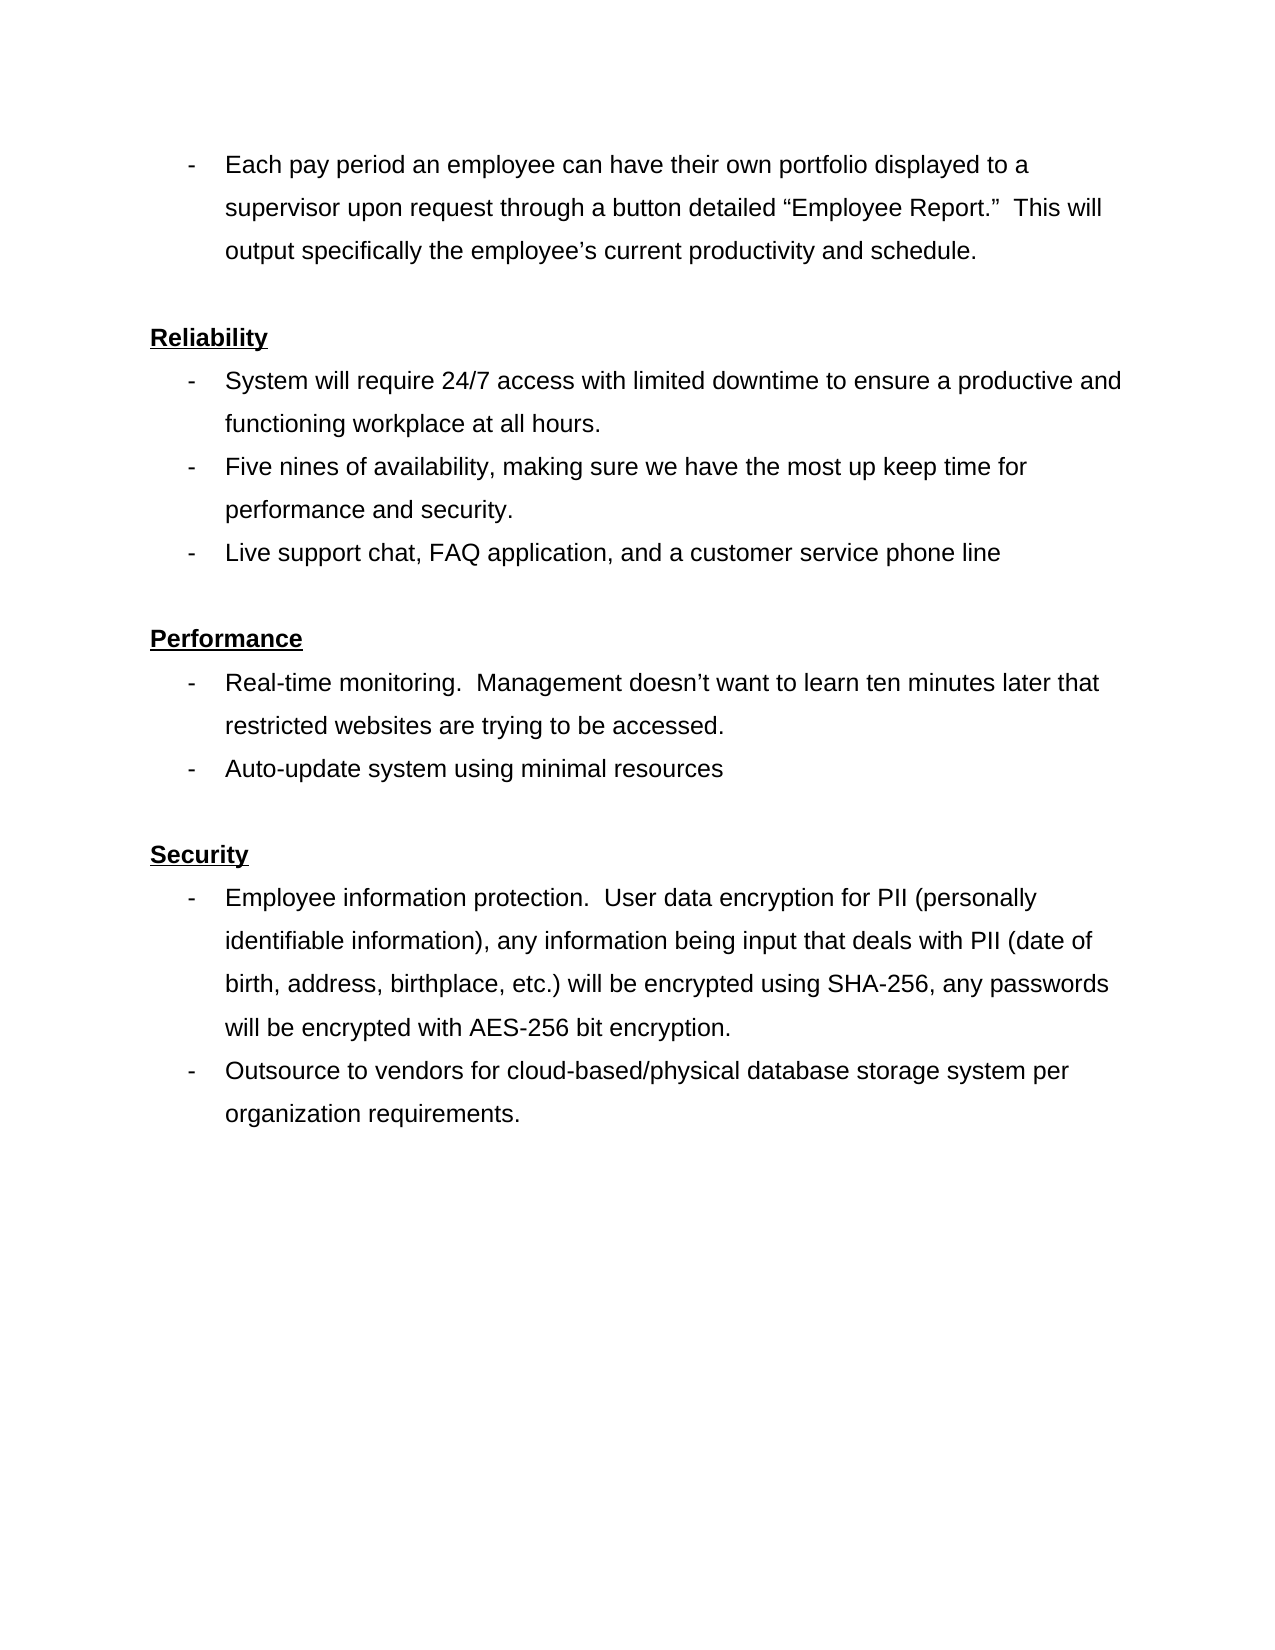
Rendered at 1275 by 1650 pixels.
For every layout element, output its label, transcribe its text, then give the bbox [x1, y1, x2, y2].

list Five nines of availability, making sure we have the most up keep time for performance and security. [187, 452, 1125, 524]
list Auto-update system using minimal resources [187, 754, 1125, 782]
list Outsource to vendors for cloud-based/physical database storage system per organization requirements. [187, 1056, 1125, 1127]
list System will require 24/7 access with limited downtime to ensure a productive and functioning workplace at all hours. [187, 366, 1125, 437]
text Reliability [150, 322, 1125, 351]
list Live support chat, FAQ application, and a customer service phone line [187, 538, 1125, 567]
text Security [150, 840, 1125, 869]
text Performance [150, 624, 1125, 653]
list Employee information protection. User data encryption for PII (personally identifiable information), any information being input that deals with PII (date of birth, address, birthplace, etc.) will be encrypted using SHA-256, any passwords will be encrypted with AES-256 bit encryption. [187, 883, 1125, 1041]
list Each pay period an employee can have their own portfolio displayed to a supervisor upon request through a button detailed “Employee Report.” This will output specifically the employee’s current productivity and schedule. [187, 150, 1125, 265]
list Real-time monitoring. Management doesn’t want to learn ten minutes later that restricted websites are trying to be accessed. [187, 667, 1125, 739]
